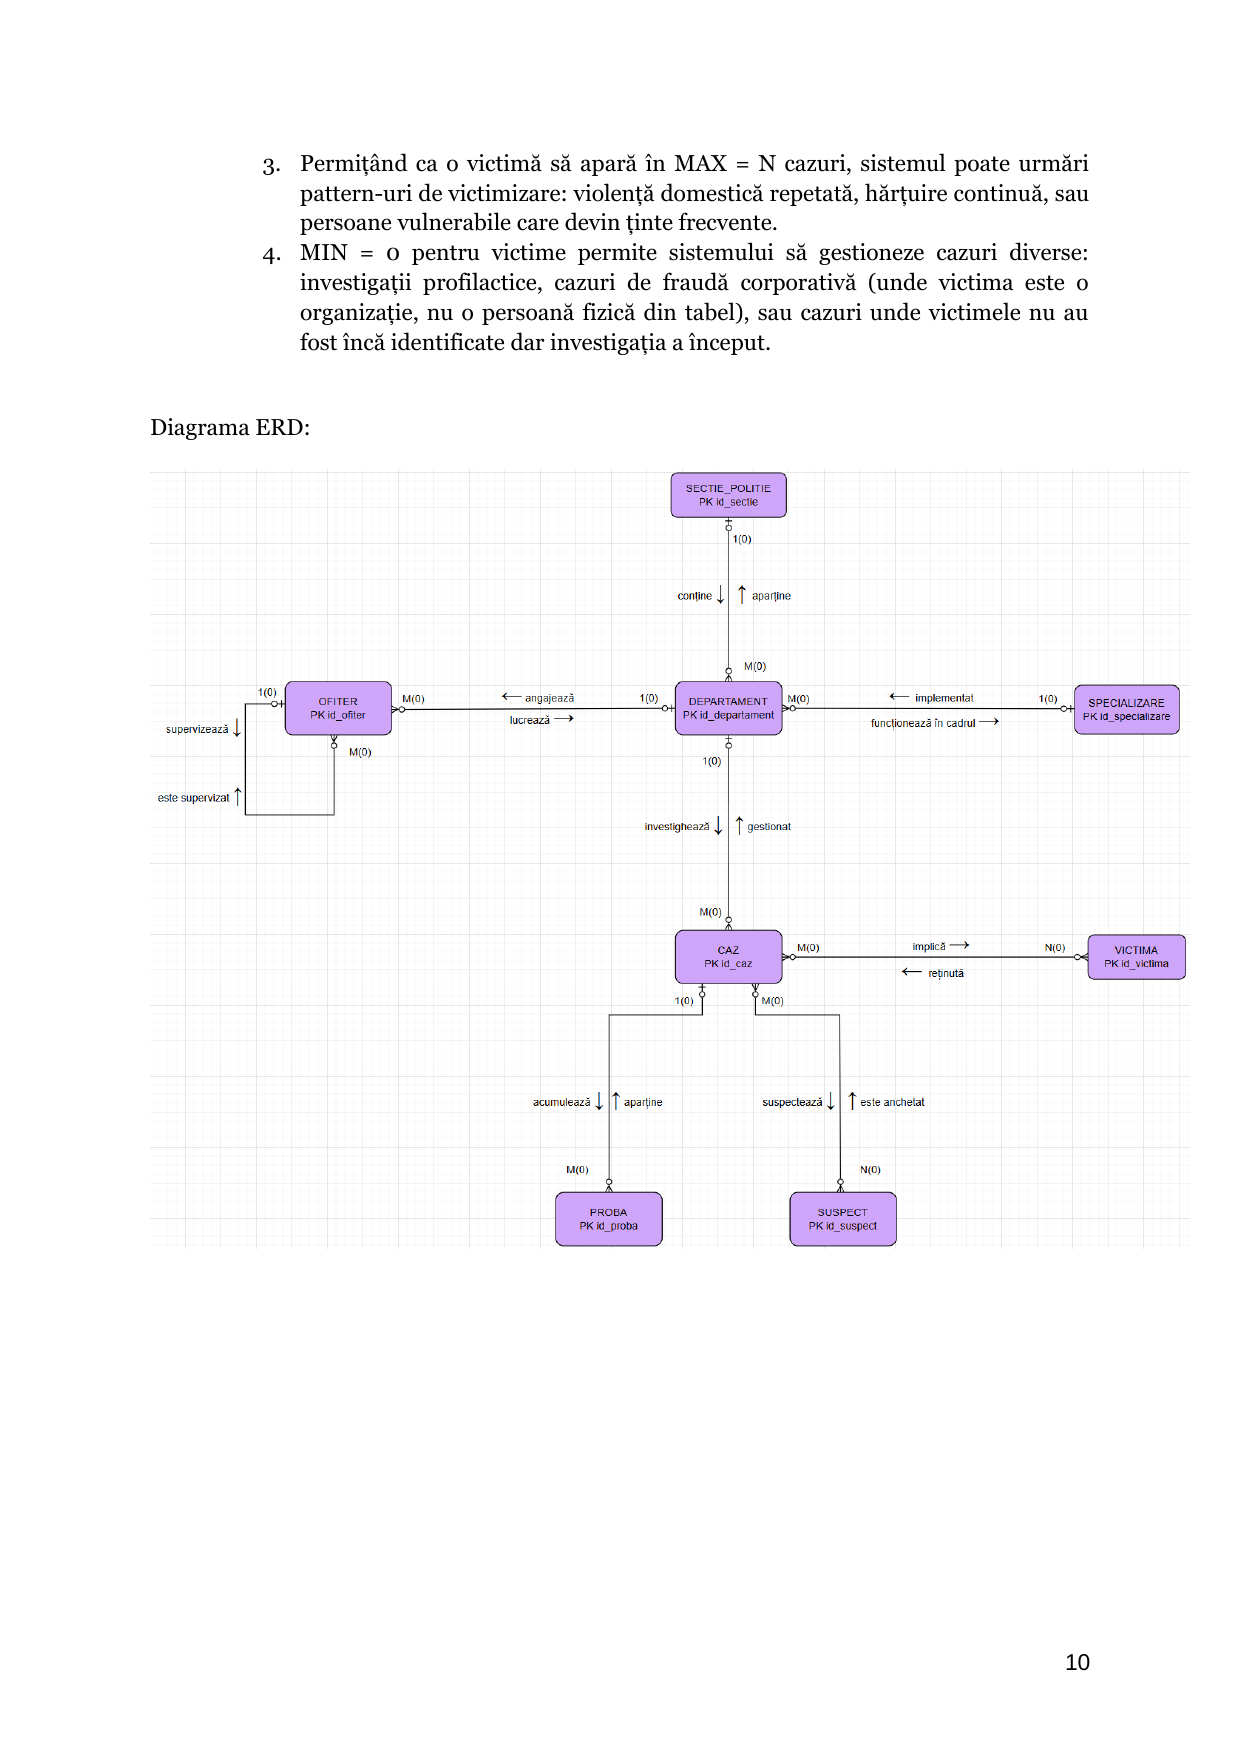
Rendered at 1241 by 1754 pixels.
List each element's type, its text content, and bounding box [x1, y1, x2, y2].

list Permițând ca o victimă să apară în MAX = N cazuri, sistemul poate urmări pattern-uri de victimizare: violență domestică repetată, hărțuire continuă, sau persoane vulnerabile care devin ținte frecvente. [262, 150, 1090, 236]
text Diagrama ERD: [150, 414, 1090, 440]
picture [150, 469, 1191, 1249]
list MIN = 0 pentru victime permite sistemului să gestioneze cazuri diverse: investigații profilactice, cazuri de fraudă corporativă (unde victima este o organizație, nu o persoană fizică din tabel), sau cazuri unde victimele nu au fost încă identificate dar investigația a început. [262, 240, 1090, 355]
